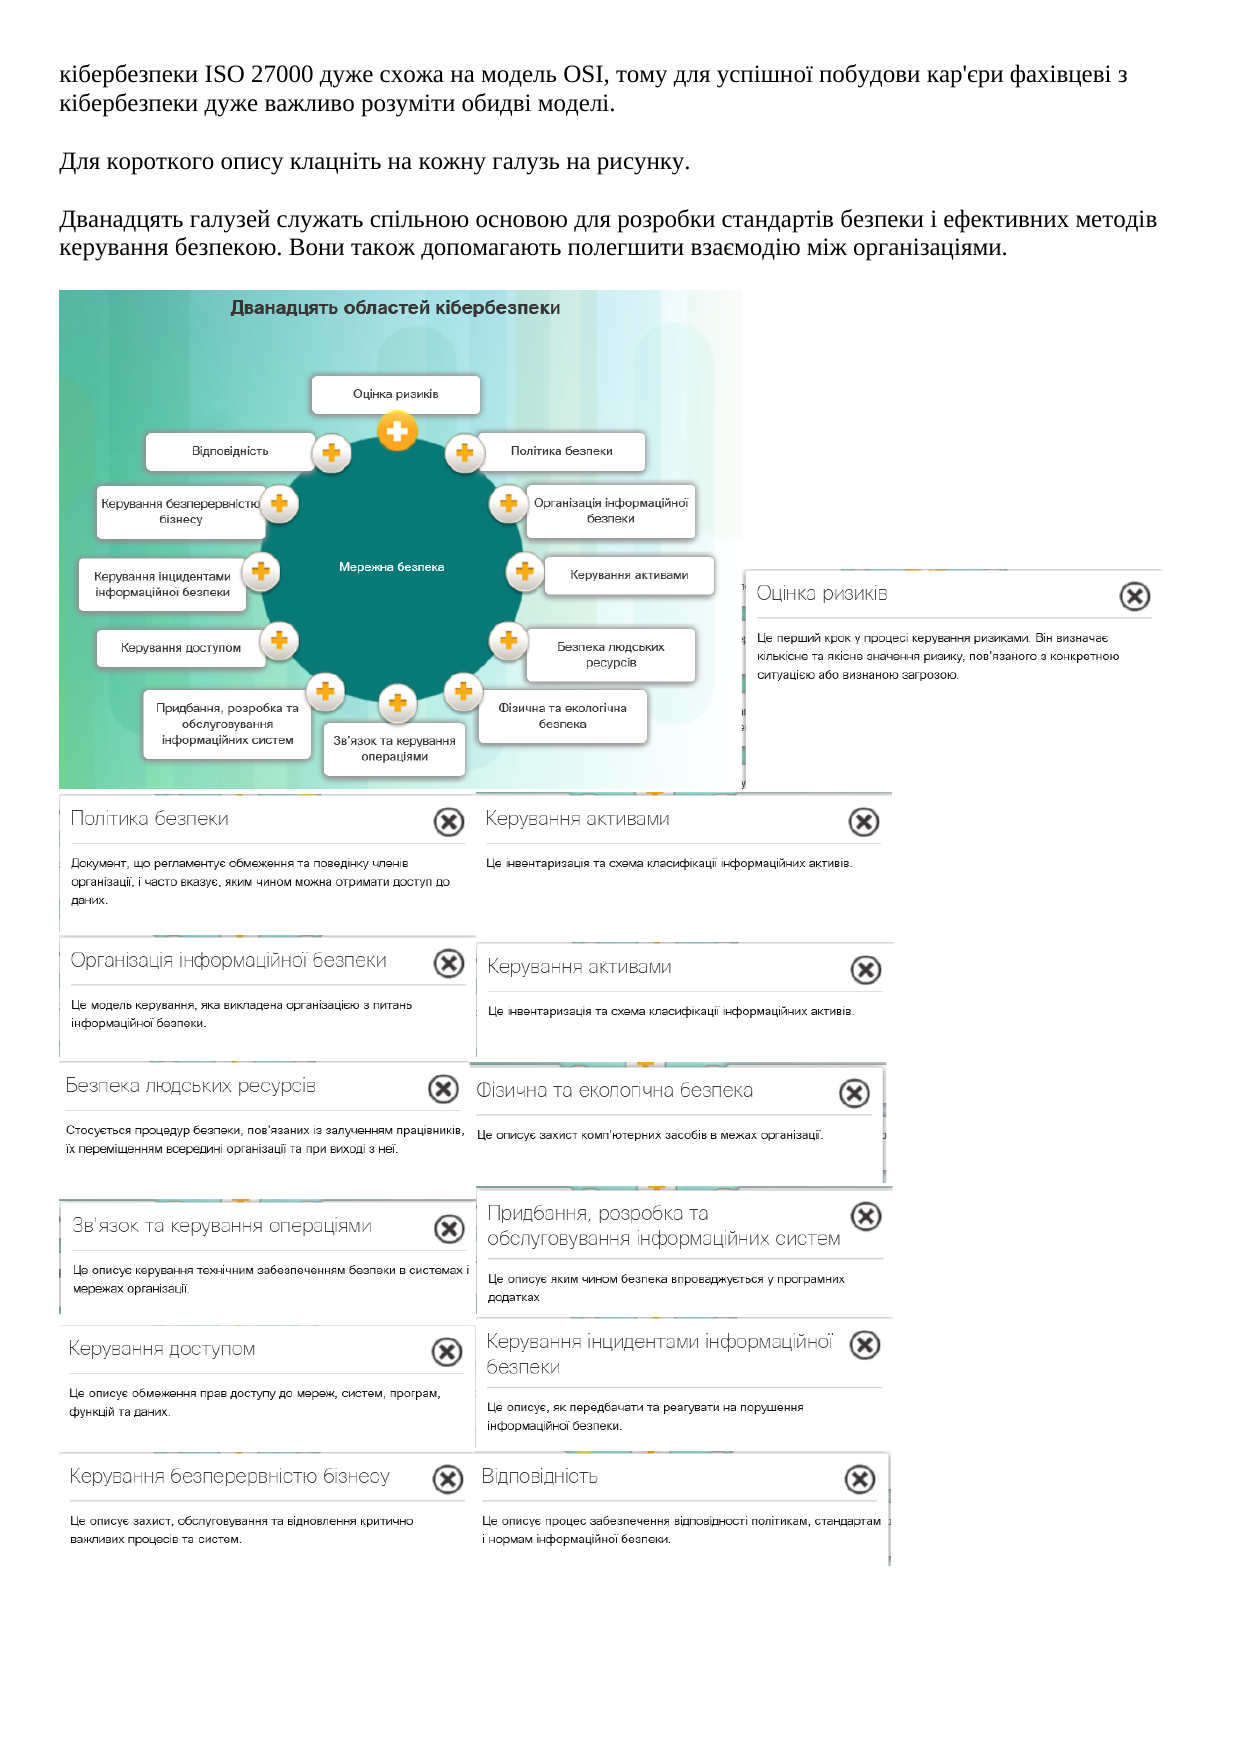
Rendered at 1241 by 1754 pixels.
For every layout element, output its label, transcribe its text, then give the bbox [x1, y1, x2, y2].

text Для короткого опису клацніть на кожну галузь на рисунку. [59, 146, 1181, 174]
picture [59, 1186, 893, 1314]
text Дванадцять галузей служать спільною основою для розробки стандартів безпеки і ефективних методів керування безпекою. Вони також допомагають полегшити взаємодію між організаціями. [59, 204, 1181, 261]
picture [59, 290, 1163, 789]
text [59, 59, 1181, 117]
picture [59, 792, 892, 932]
picture [59, 1061, 887, 1183]
picture [59, 1317, 893, 1448]
picture [59, 935, 894, 1057]
picture [59, 1451, 891, 1566]
